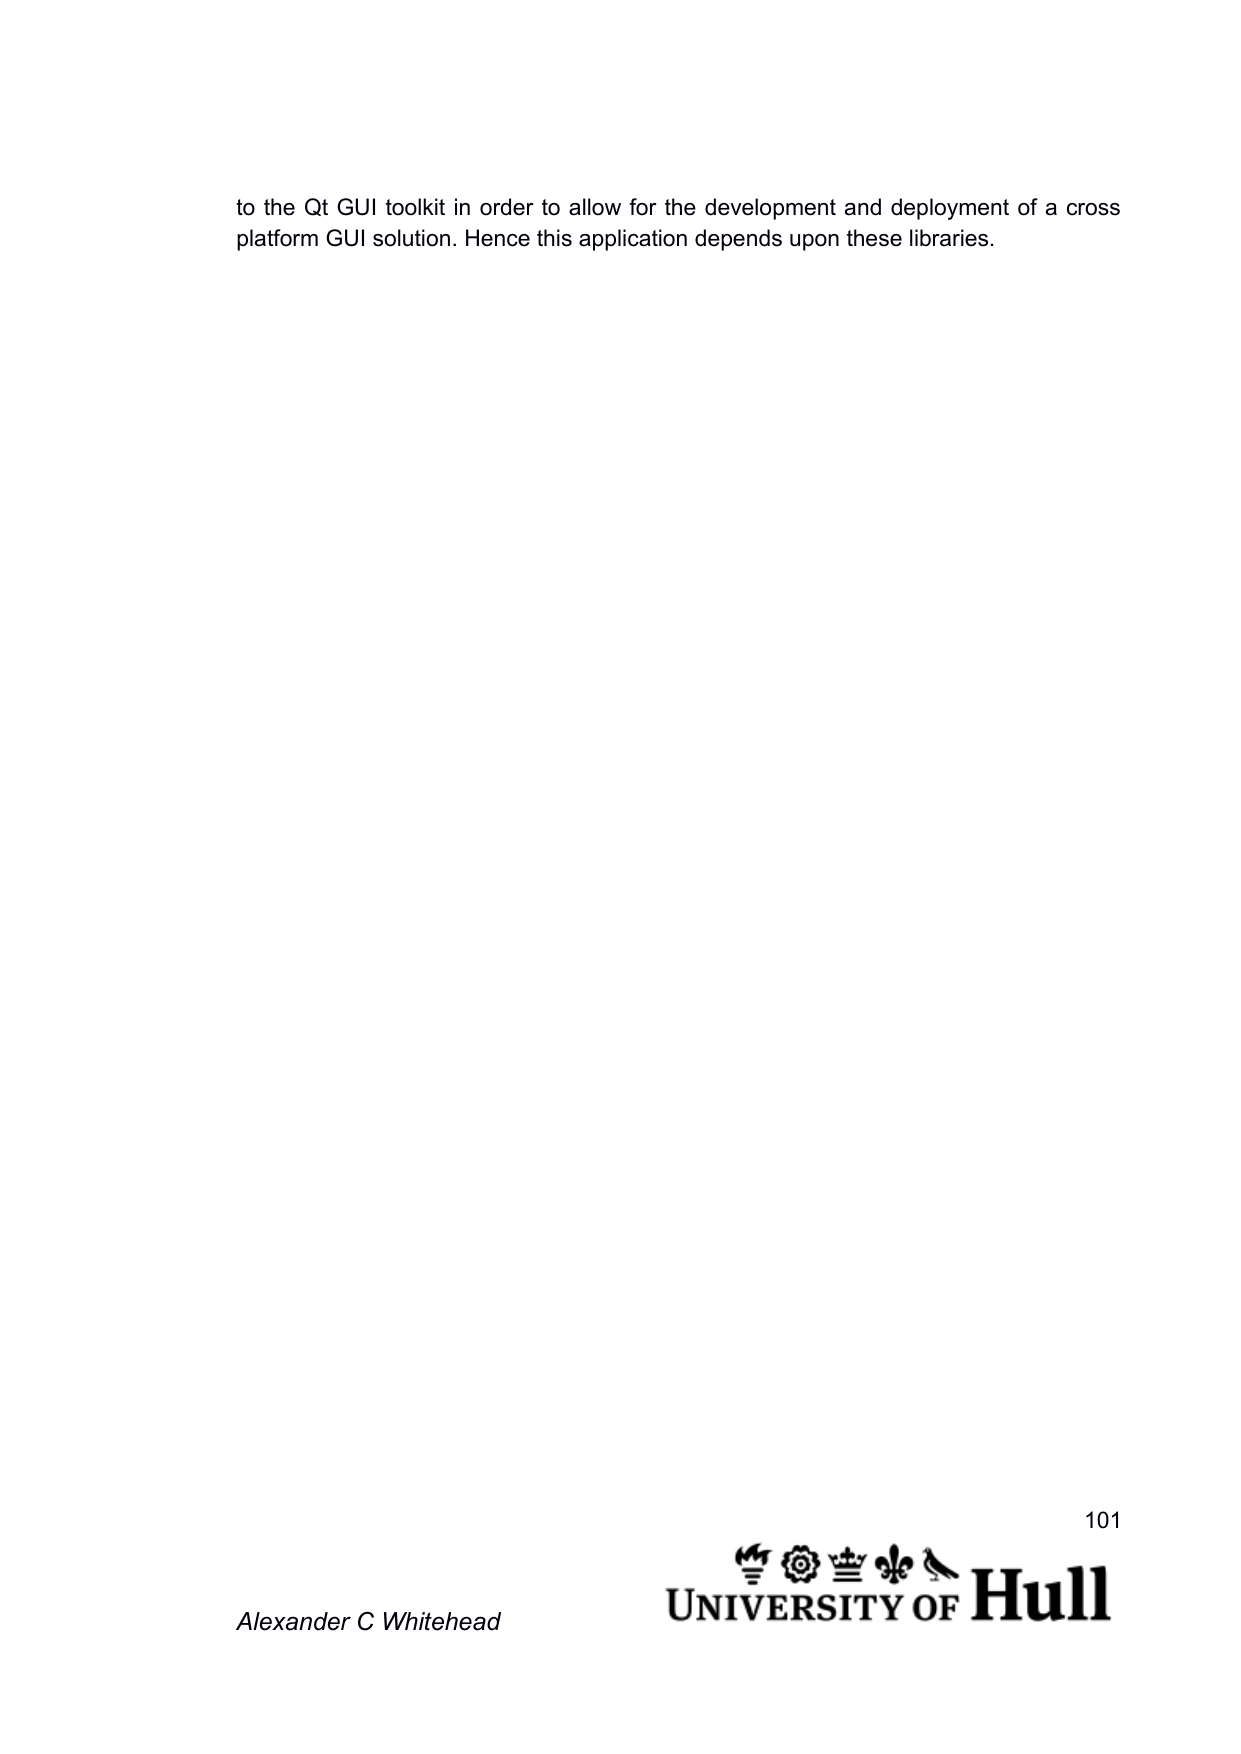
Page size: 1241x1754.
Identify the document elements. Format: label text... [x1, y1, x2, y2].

picture [659, 1533, 1119, 1631]
